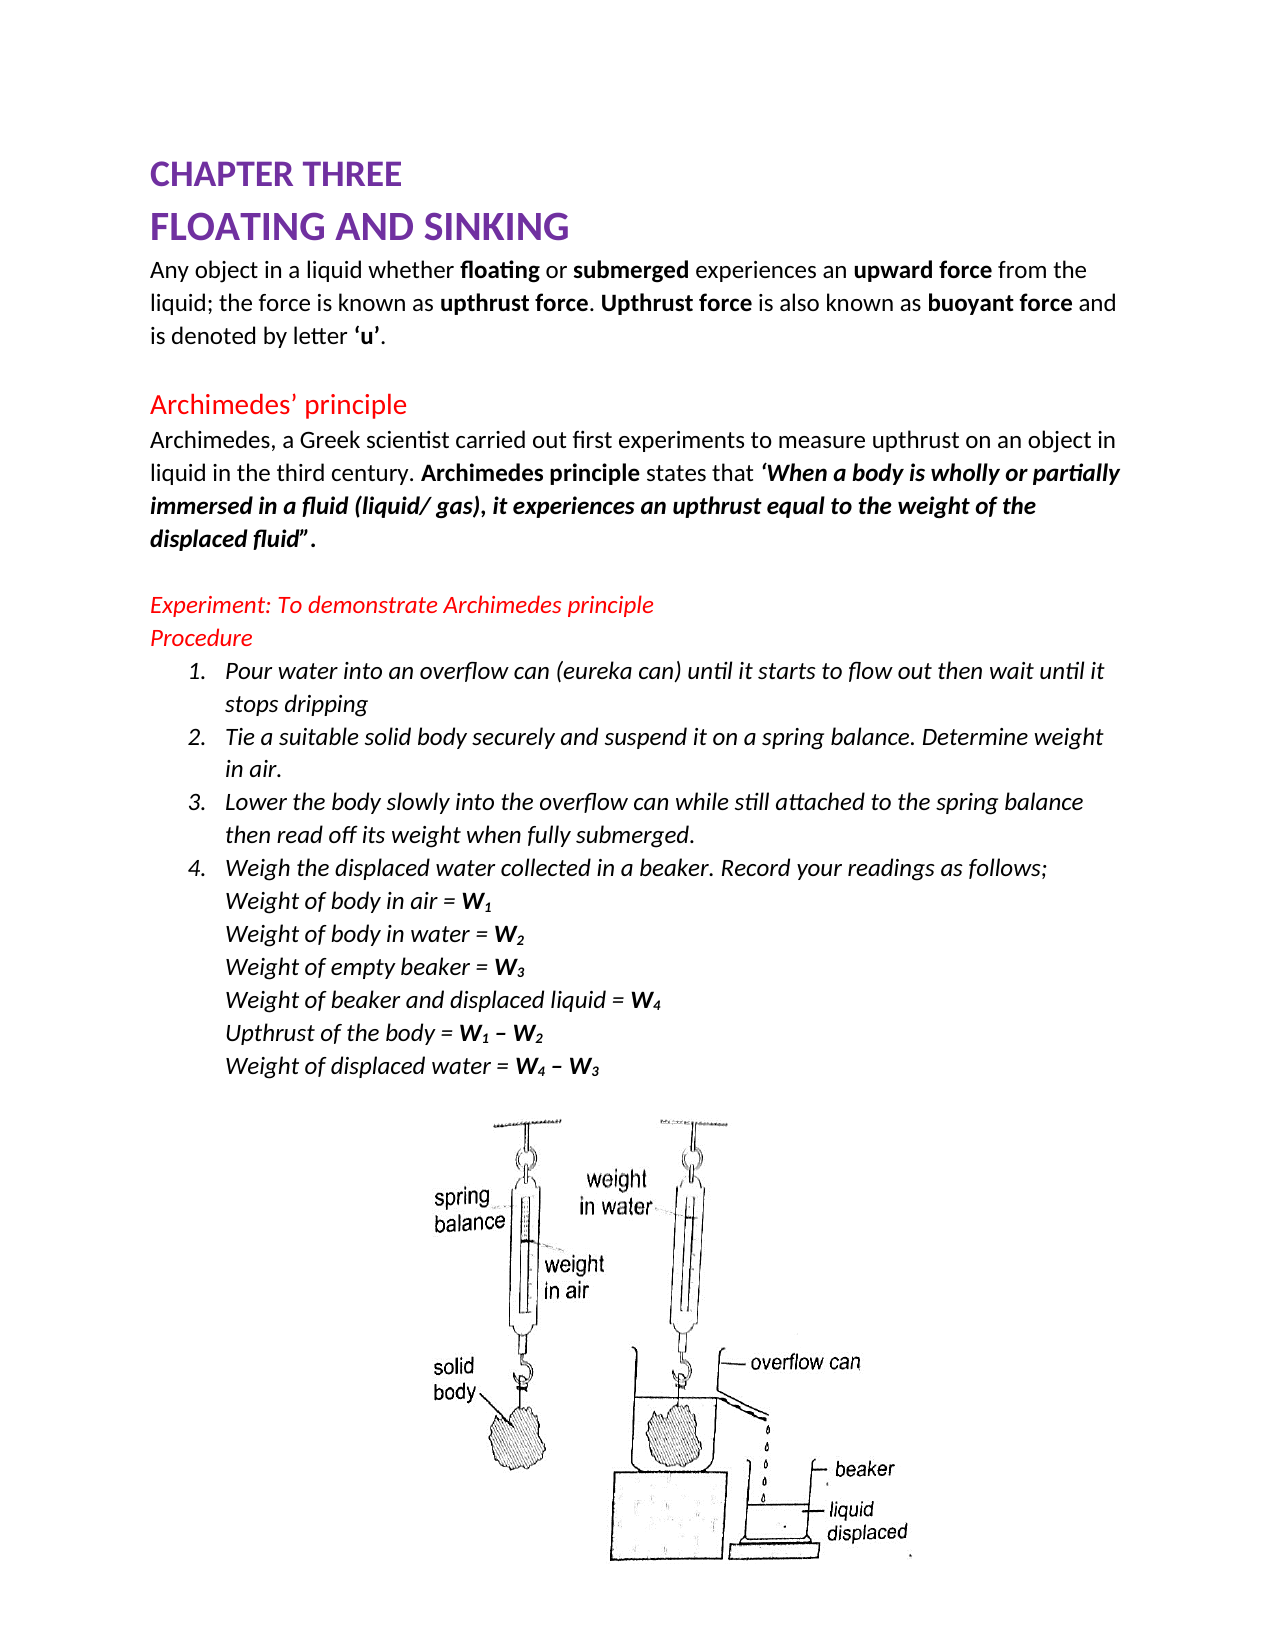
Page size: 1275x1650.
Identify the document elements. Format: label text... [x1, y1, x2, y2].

text Experiment: To demonstrate Archimedes principle [150, 589, 1125, 619]
list Weight of body in water = W2 [225, 918, 1125, 949]
text FLOATING AND SINKING [150, 199, 1125, 250]
text Any object in a liquid whether floating or submerged experiences an upward force from the liquid; the force is known as upthrust force. Upthrust force is also known as buoyant force and is denoted by letter ‘u’. [150, 254, 1125, 351]
text CHAPTER THREE [150, 150, 1125, 196]
text Archimedes’ principle [150, 386, 1125, 422]
list Weight of empty beaker = W3 [225, 951, 1125, 982]
list Weight of body in air = W1 [225, 885, 1125, 916]
list Weight of displaced water = W4 – W3 [225, 1050, 1125, 1080]
list Tie a suitable solid body securely and suspend it on a spring balance. Determine weight in air. [187, 721, 1125, 784]
list Lower the body slowly into the overflow can while still attached to the spring balance then read off its weight when fully submerged. [187, 787, 1125, 850]
text Procedure [150, 622, 1125, 652]
list Upthrust of the body = W1 – W2 [225, 1017, 1125, 1047]
list Pour water into an overflow can (eureka can) until it starts to flow out then wait until it stops dripping [187, 655, 1125, 718]
list Weigh the displaced water collected in a beaker. Record your readings as follows; [187, 852, 1125, 883]
list Weight of beaker and displaced liquid = W4 [225, 984, 1125, 1014]
text Archimedes, a Greek scientist carried out first experiments to measure upthrust on an object in liquid in the third century. Archimedes principle states that ‘When a body is wholly or partially immersed in a fluid (liquid/ gas), it experiences an upthrust equal to the weight of the displaced fluid”. [150, 424, 1125, 554]
